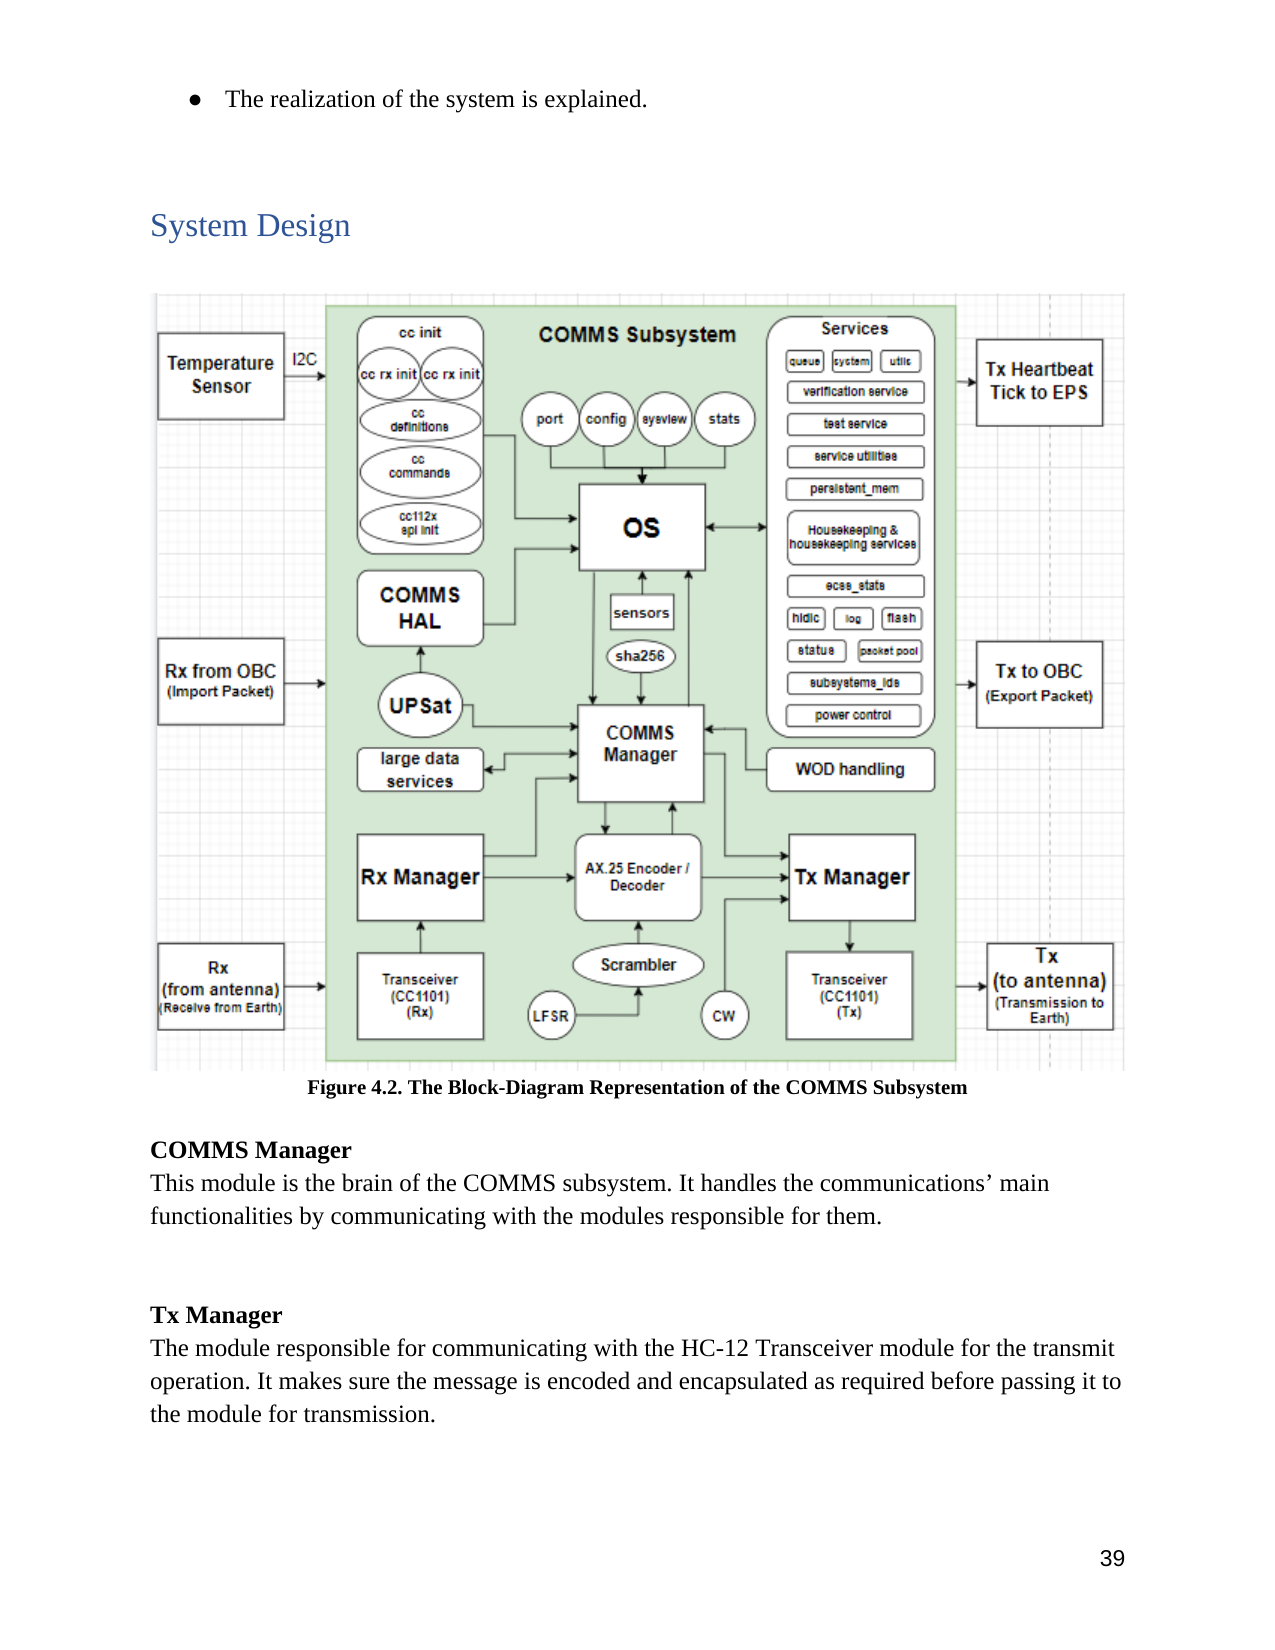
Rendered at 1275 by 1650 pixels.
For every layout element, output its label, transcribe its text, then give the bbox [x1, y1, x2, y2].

text System Design [150, 206, 1125, 244]
text This module is the brain of the COMMS subsystem. It handles the communications’ main functionalities by communicating with the modules responsible for them. [150, 1168, 1125, 1230]
text COMMS Manager [150, 1135, 1125, 1164]
list The realization of the system is explained. [187, 84, 1125, 113]
text The module responsible for communicating with the HC-12 Transceiver module for the transmit operation. It makes sure the message is encoded and encapsulated as required before passing it to the module for transmission. [150, 1333, 1125, 1428]
text Tx Manager [150, 1300, 1125, 1329]
picture [150, 293, 1125, 1071]
text Figure 4.2. The Block-Diagram Representation of the COMMS Subsystem [150, 1074, 1125, 1099]
